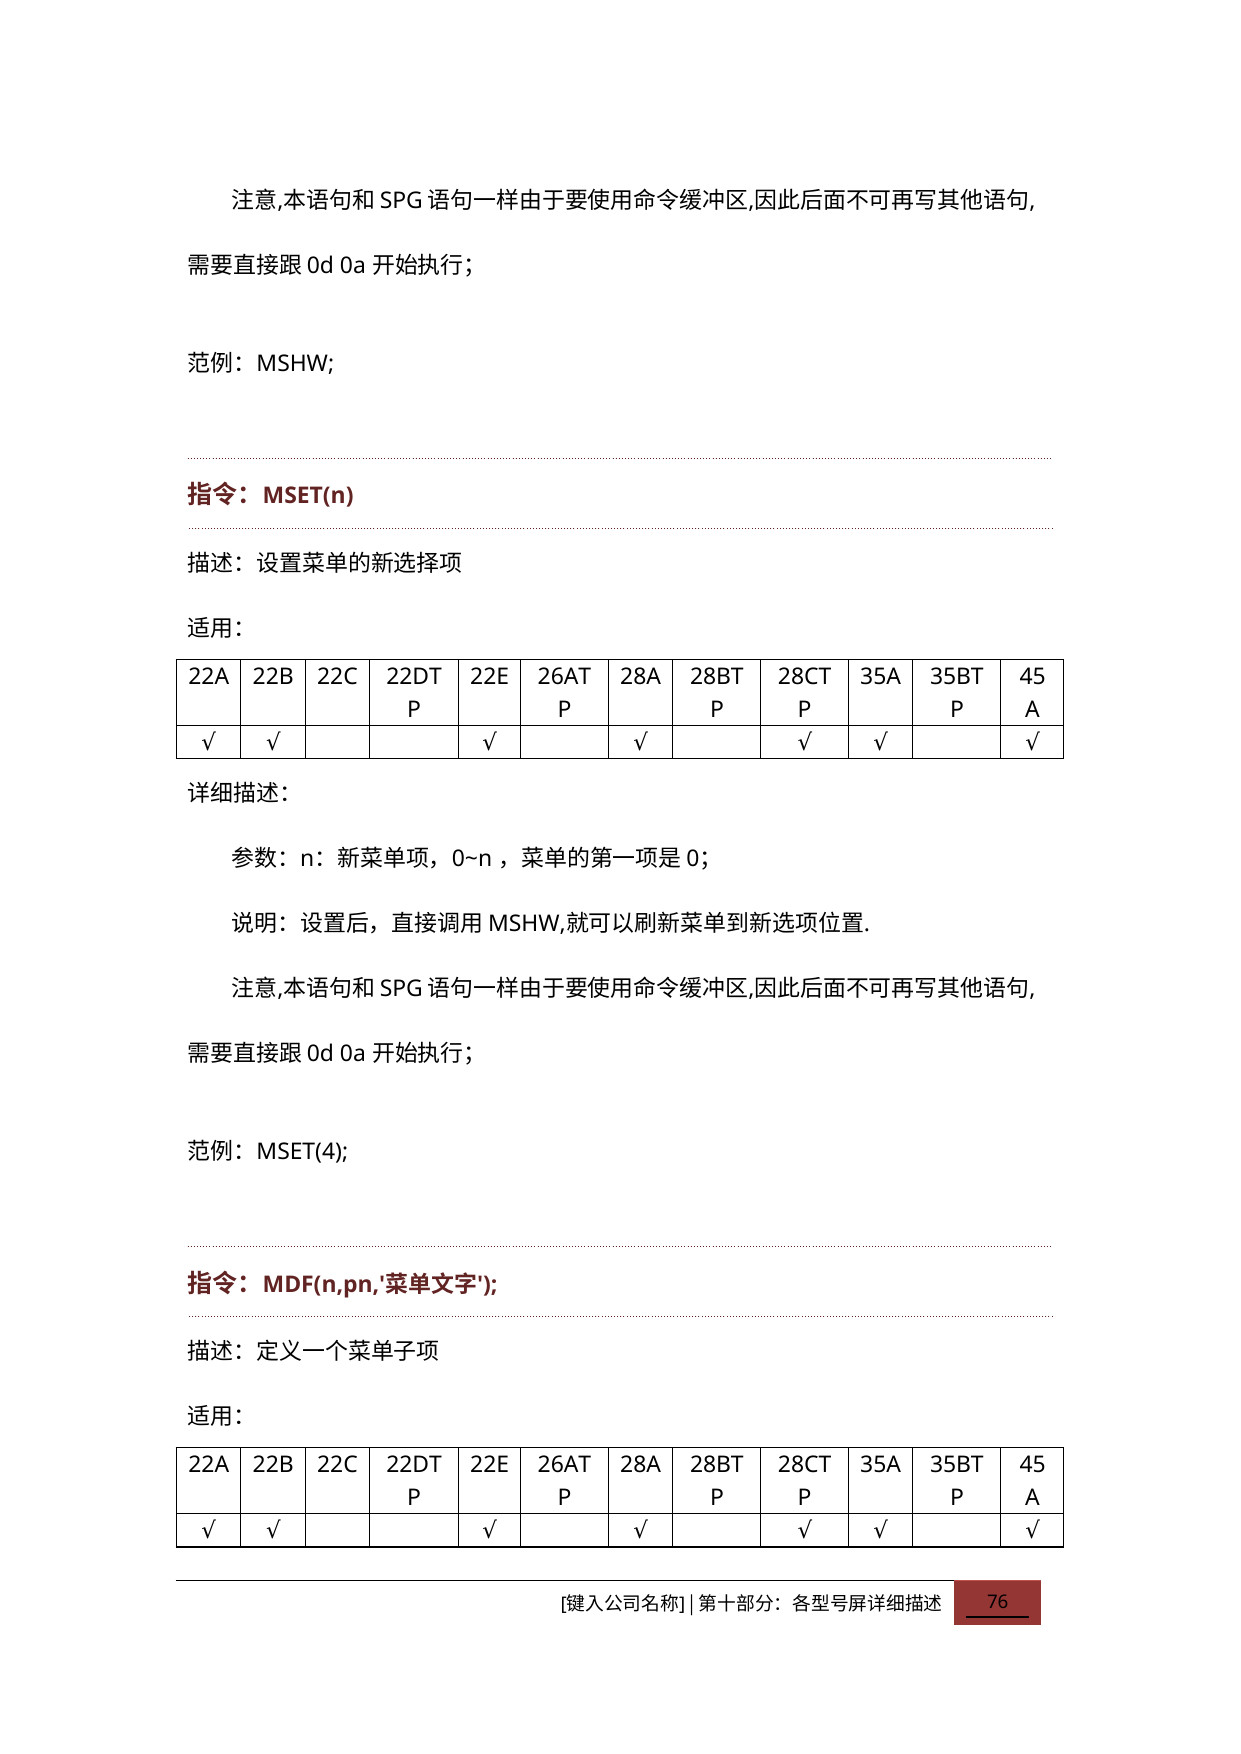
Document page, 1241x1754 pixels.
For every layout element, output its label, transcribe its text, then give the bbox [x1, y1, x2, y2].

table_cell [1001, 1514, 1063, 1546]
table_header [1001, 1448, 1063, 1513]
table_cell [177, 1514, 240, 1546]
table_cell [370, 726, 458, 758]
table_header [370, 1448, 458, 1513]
subtitle 指令：MSET(n) [187, 457, 1053, 529]
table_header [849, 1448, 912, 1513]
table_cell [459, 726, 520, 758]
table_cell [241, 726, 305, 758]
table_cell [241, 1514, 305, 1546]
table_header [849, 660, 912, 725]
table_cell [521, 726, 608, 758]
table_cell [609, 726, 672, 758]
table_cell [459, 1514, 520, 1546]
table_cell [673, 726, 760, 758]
subtitle 指令：MDF(n,pn,'菜单文字'); [187, 1246, 1053, 1317]
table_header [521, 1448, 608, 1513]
text 说明：设置后，直接调用MSHW,就可以刷新菜单到新选项位置. [187, 889, 1053, 954]
text 详细描述： [187, 759, 1053, 824]
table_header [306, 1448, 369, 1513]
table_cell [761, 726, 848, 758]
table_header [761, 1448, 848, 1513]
text 描述：设置菜单的新选择项 [187, 529, 1053, 594]
text 适用： [187, 594, 1053, 659]
text 注意,本语句和SPG语句一样由于要使用命令缓冲区,因此后面不可再写其他语句,需要直接跟0d 0a 开始执行； [187, 954, 1053, 1084]
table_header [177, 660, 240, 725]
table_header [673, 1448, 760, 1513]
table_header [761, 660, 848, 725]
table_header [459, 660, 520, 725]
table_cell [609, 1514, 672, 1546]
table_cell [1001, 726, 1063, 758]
text 范例：MSHW; [187, 329, 1053, 394]
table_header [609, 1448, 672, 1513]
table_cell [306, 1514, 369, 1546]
text 描述：定义一个菜单子项 [187, 1317, 1053, 1382]
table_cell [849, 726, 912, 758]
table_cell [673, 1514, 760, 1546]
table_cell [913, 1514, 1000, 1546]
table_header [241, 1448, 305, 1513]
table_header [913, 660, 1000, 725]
text 适用： [187, 1382, 1053, 1447]
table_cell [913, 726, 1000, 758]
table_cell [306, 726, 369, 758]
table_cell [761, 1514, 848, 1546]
text 参数：n：新菜单项，0~n ，菜单的第一项是0； [187, 824, 1053, 889]
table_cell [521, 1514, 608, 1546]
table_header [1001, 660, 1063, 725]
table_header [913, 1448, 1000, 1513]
text 范例：MSET(4); [187, 1117, 1053, 1182]
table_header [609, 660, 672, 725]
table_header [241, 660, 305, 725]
text 注意,本语句和SPG语句一样由于要使用命令缓冲区,因此后面不可再写其他语句,需要直接跟0d 0a 开始执行； [187, 166, 1053, 296]
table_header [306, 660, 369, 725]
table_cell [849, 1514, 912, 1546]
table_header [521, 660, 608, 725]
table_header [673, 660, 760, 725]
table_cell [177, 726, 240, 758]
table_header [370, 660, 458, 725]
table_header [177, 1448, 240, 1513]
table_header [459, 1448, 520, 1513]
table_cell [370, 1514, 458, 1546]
